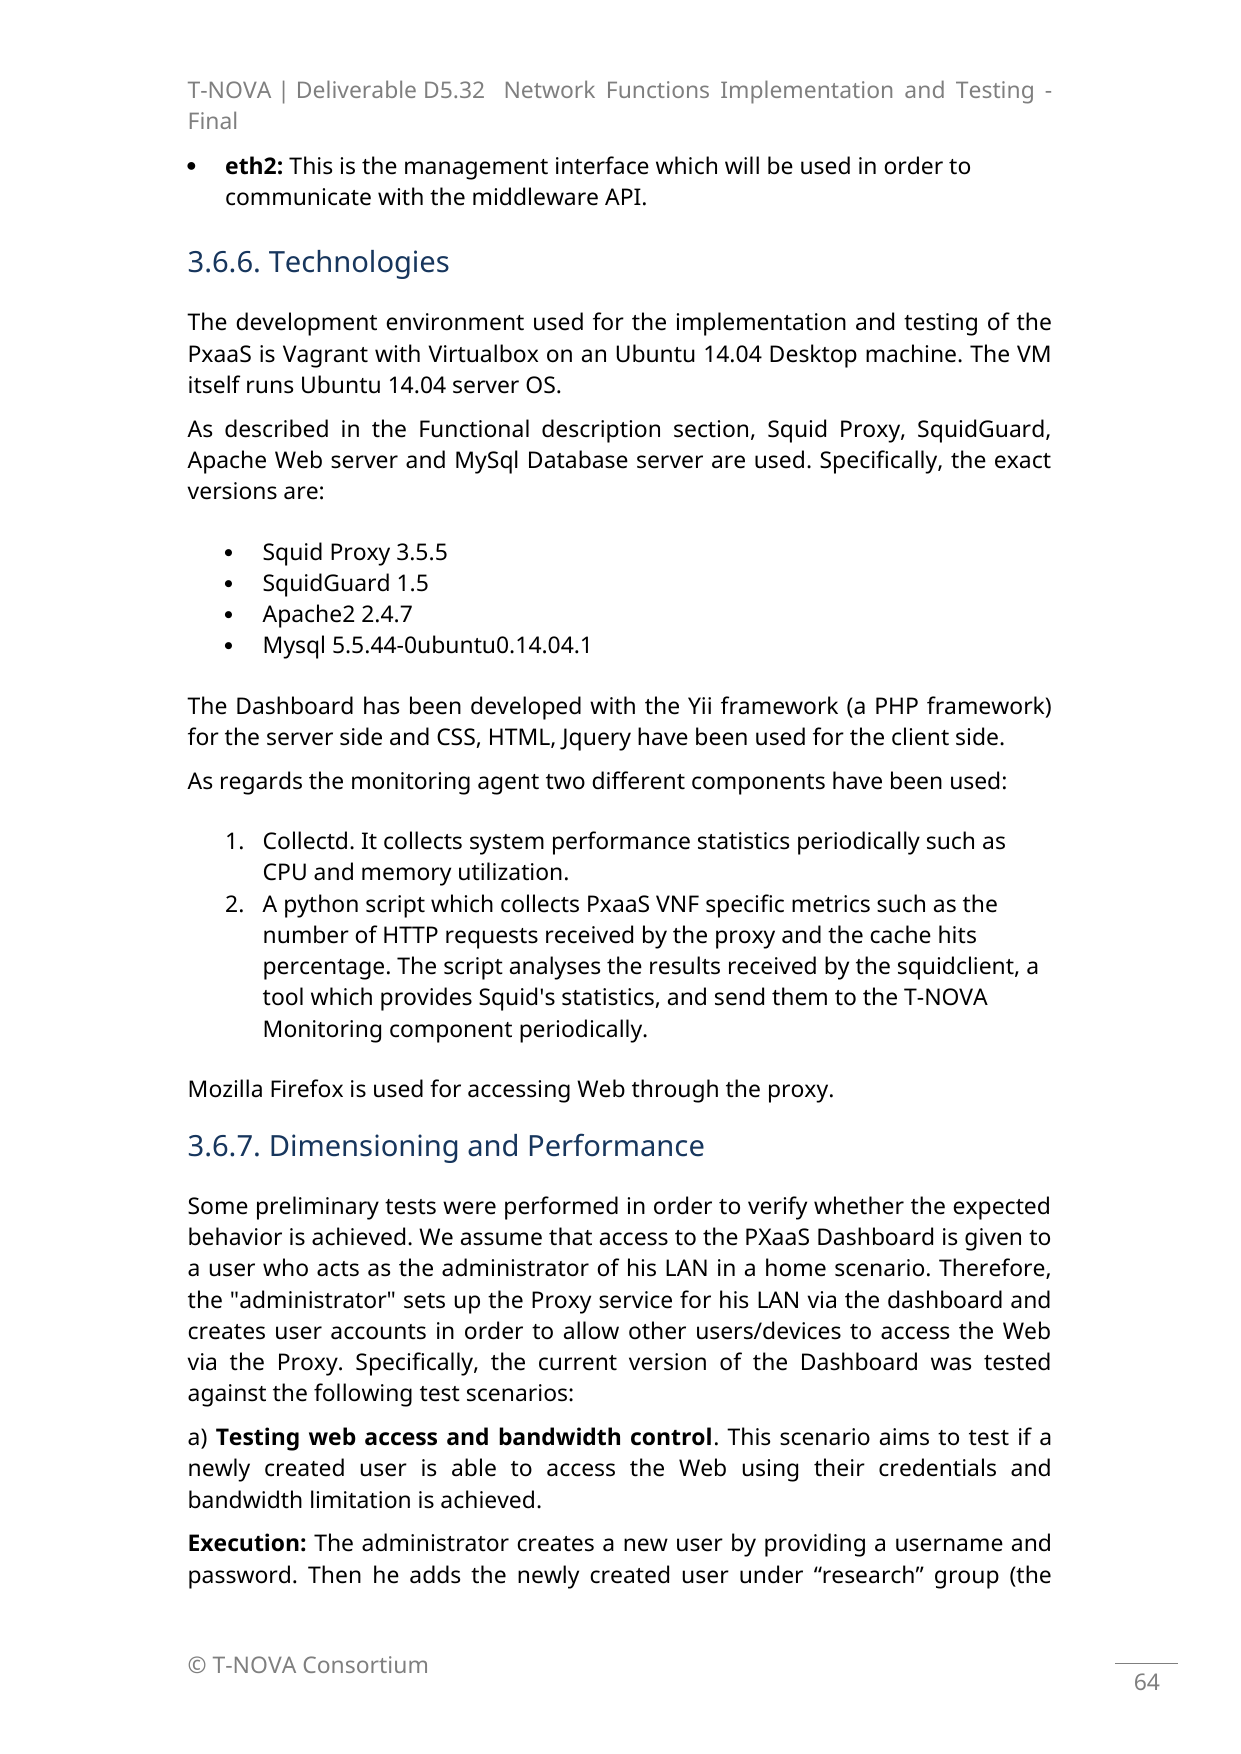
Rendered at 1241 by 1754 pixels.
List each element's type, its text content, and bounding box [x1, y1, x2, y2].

list A python script which collects PxaaS VNF specific metrics such as the number of HTTP requests received by the proxy and the cache hits percentage. The script analyses the results received by the squidclient, a tool which provides Squid's statistics, and send them to the T-NOVA Monitoring component periodically. [225, 888, 1053, 1044]
text Some preliminary tests were performed in order to verify whether the expected behavior is achieved. We assume that access to the PXaaS Dashboard is given to a user who acts as the administrator of his LAN in a home scenario. Therefore, the "administrator" sets up the Proxy service for his LAN via the dashboard and creates user accounts in order to allow other users/devices to access the Web via the Proxy. Specifically, the current version of the Dashboard was tested against the following test scenarios: [187, 1190, 1053, 1408]
list Mysql 5.5.44-0ubuntu0.14.04.1 [225, 629, 1053, 661]
text The Dashboard has been developed with the Yii framework (a PHP framework) for the server side and CSS, HTML, Jquery have been used for the client side. [187, 690, 1053, 752]
list SquidGuard 1.5 [225, 567, 1053, 598]
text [187, 1527, 1053, 1590]
list Squid Proxy 3.5.5 [225, 536, 1053, 567]
text The development environment used for the implementation and testing of the PxaaS is Vagrant with Virtualbox on an Ubuntu 14.04 Desktop machine. The VM itself runs Ubuntu 14.04 server OS. [187, 306, 1053, 400]
text a) Testing web access and bandwidth control. This scenario aims to test if a newly created user is able to access the Web using their credentials and bandwidth limitation is achieved. [187, 1421, 1053, 1515]
list Collectd. It collects system performance statistics periodically such as CPU and memory utilization. [225, 825, 1053, 888]
text As regards the monitoring agent two different components have been used: [187, 765, 1053, 796]
subtitle Technologies [187, 242, 1053, 281]
list Apache2 2.4.7 [225, 598, 1053, 629]
list eth2: This is the management interface which will be used in order to communicate with the middleware API. [187, 150, 1053, 212]
subtitle Dimensioning and Performance [187, 1125, 1053, 1165]
text Mozilla Firefox is used for accessing Web through the proxy. [187, 1073, 1053, 1104]
text As described in the Functional description section, Squid Proxy, SquidGuard, Apache Web server and MySql Database server are used. Specifically, the exact versions are: [187, 413, 1053, 506]
